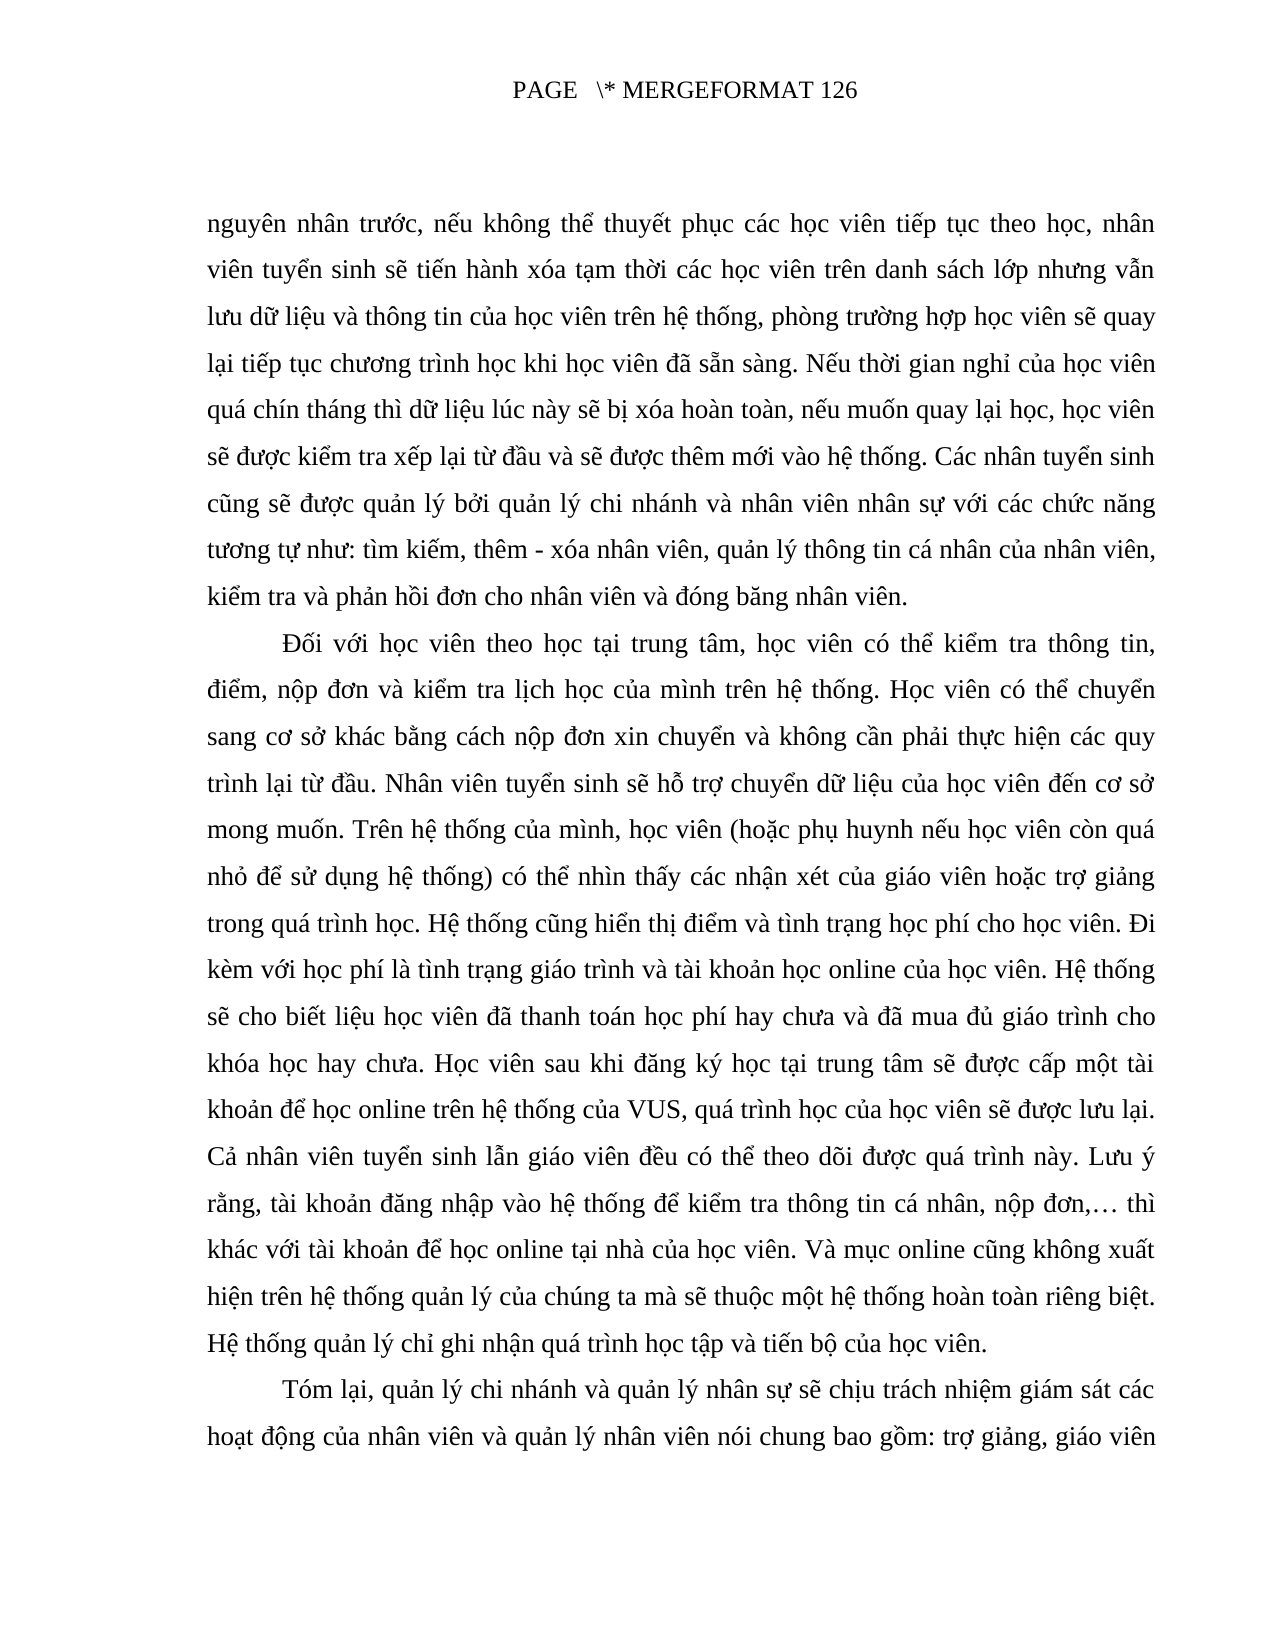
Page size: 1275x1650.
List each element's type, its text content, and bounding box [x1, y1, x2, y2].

text Đối với học viên theo học tại trung tâm, học viên có thể kiểm tra thông tin, điểm, nộp đơn và kiểm tra lịch học của mình trên hệ thống. Học viên có thể chuyển sang cơ sở khác bằng cách nộp đơn xin chuyển và không cần phải thực hiện các quy trình lại từ đầu. Nhân viên tuyển sinh sẽ hỗ trợ chuyển dữ liệu của học viên đến cơ sở mong muốn. Trên hệ thống của mình, học viên (hoặc phụ huynh nếu học viên còn quá nhỏ để sử dụng hệ thống) có thể nhìn thấy các nhận xét của giáo viên hoặc trợ giảng trong quá trình học. Hệ thống cũng hiển thị điểm và tình trạng học phí cho học viên. Đi kèm với học phí là tình trạng giáo trình và tài khoản học online của học viên. Hệ thống sẽ cho biết liệu học viên đã thanh toán học phí hay chưa và đã mua đủ giáo trình cho khóa học hay chưa. Học viên sau khi đăng ký học tại trung tâm sẽ được cấp một tài khoản để học online trên hệ thống của VUS, quá trình học của học viên sẽ được lưu lại. Cả nhân viên tuyển sinh lẫn giáo viên đều có thể theo dõi được quá trình này. Lưu ý rằng, tài khoản đăng nhập vào hệ thống để kiểm tra thông tin cá nhân, nộp đơn,… thì khác với tài khoản để học online tại nhà của học viên. Và mục online cũng không xuất hiện trên hệ thống quản lý của chúng ta mà sẽ thuộc một hệ thống hoàn toàn riêng biệt. Hệ thống quản lý chỉ ghi nhận quá trình học tập và tiến bộ của học viên. [207, 627, 1157, 1358]
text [207, 1373, 1157, 1451]
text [207, 207, 1157, 611]
